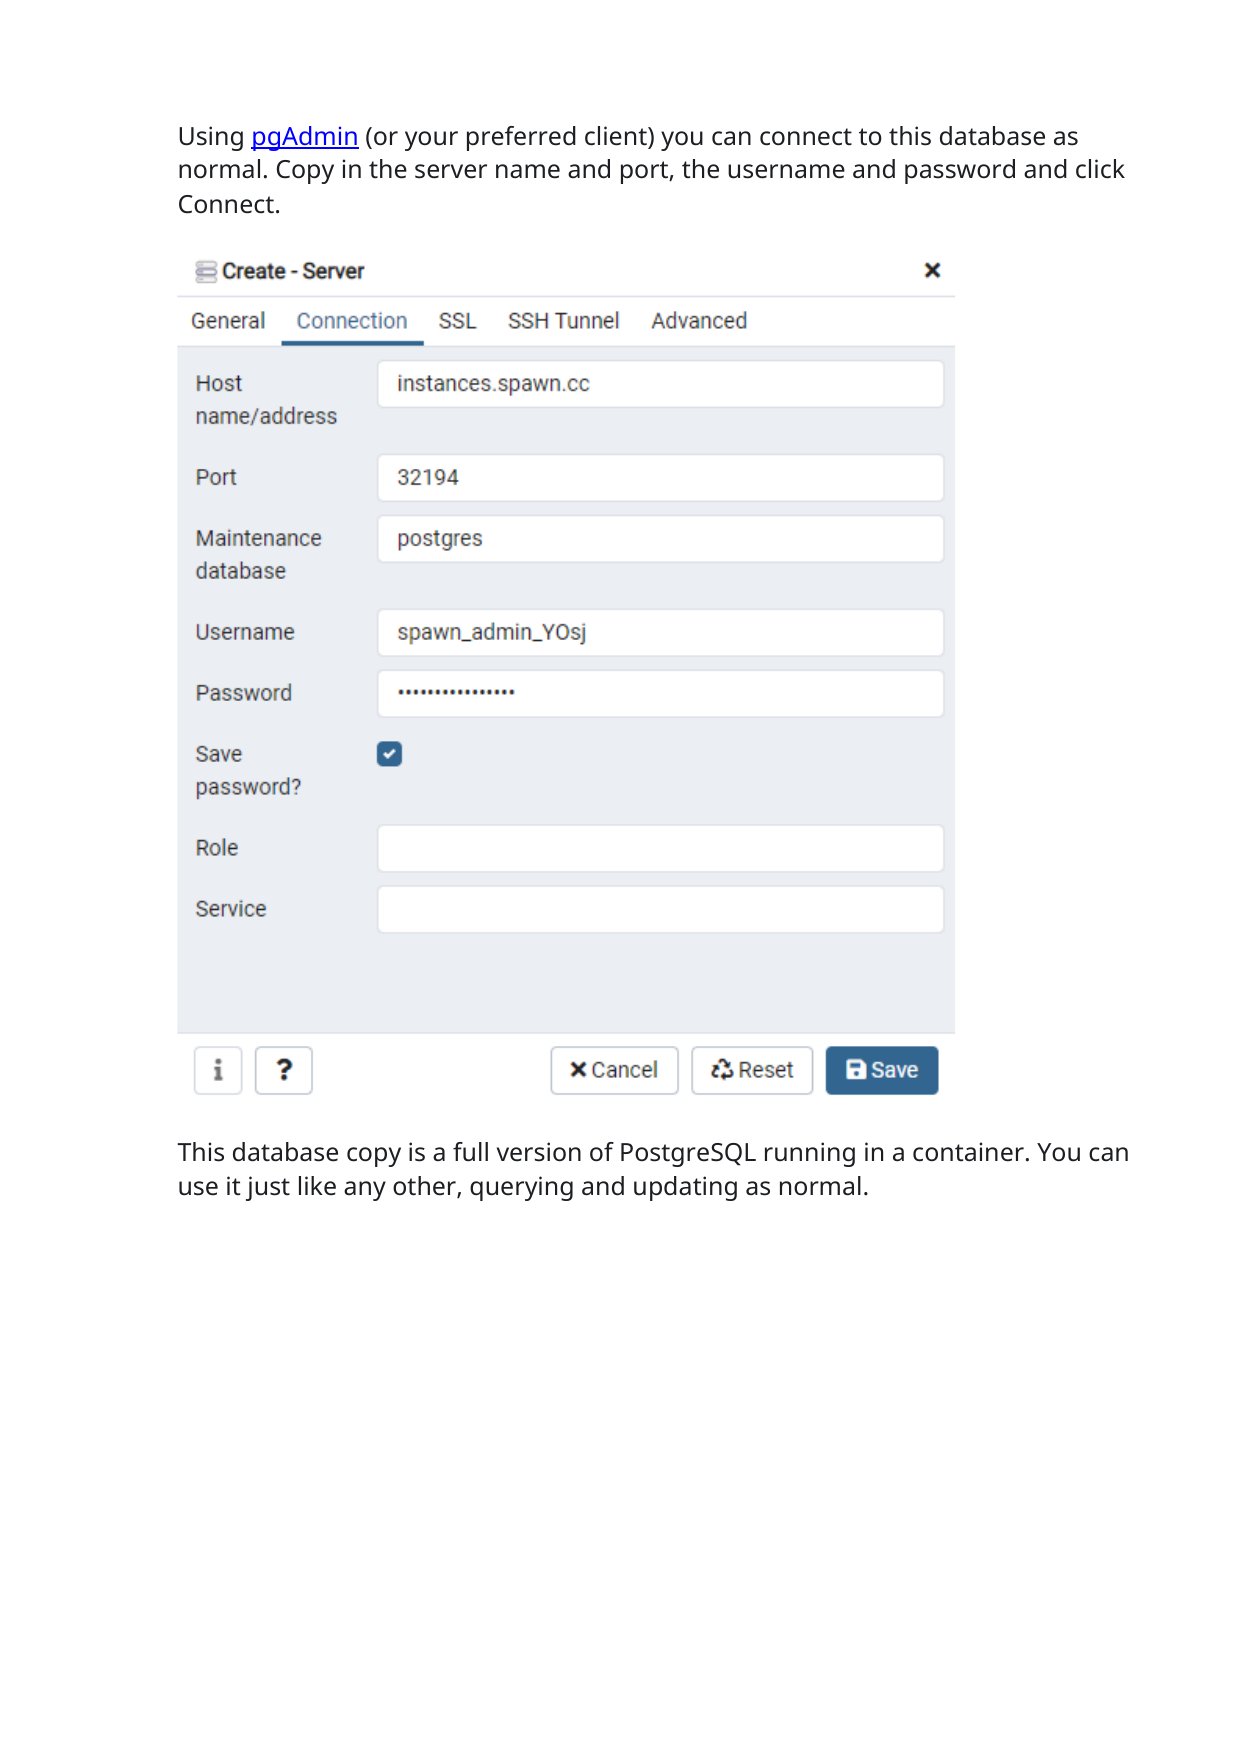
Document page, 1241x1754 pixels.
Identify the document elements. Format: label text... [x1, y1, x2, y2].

text Using pgAdmin (or your preferred client) you can connect to this database as normal. Copy in the server name and port, the username and password and click Connect. [177, 118, 1152, 220]
text This database copy is a full version of PostgreSQL running in a container. You can use it just like any other, querying and updating as normal. [177, 1135, 1152, 1203]
picture [177, 249, 956, 1106]
